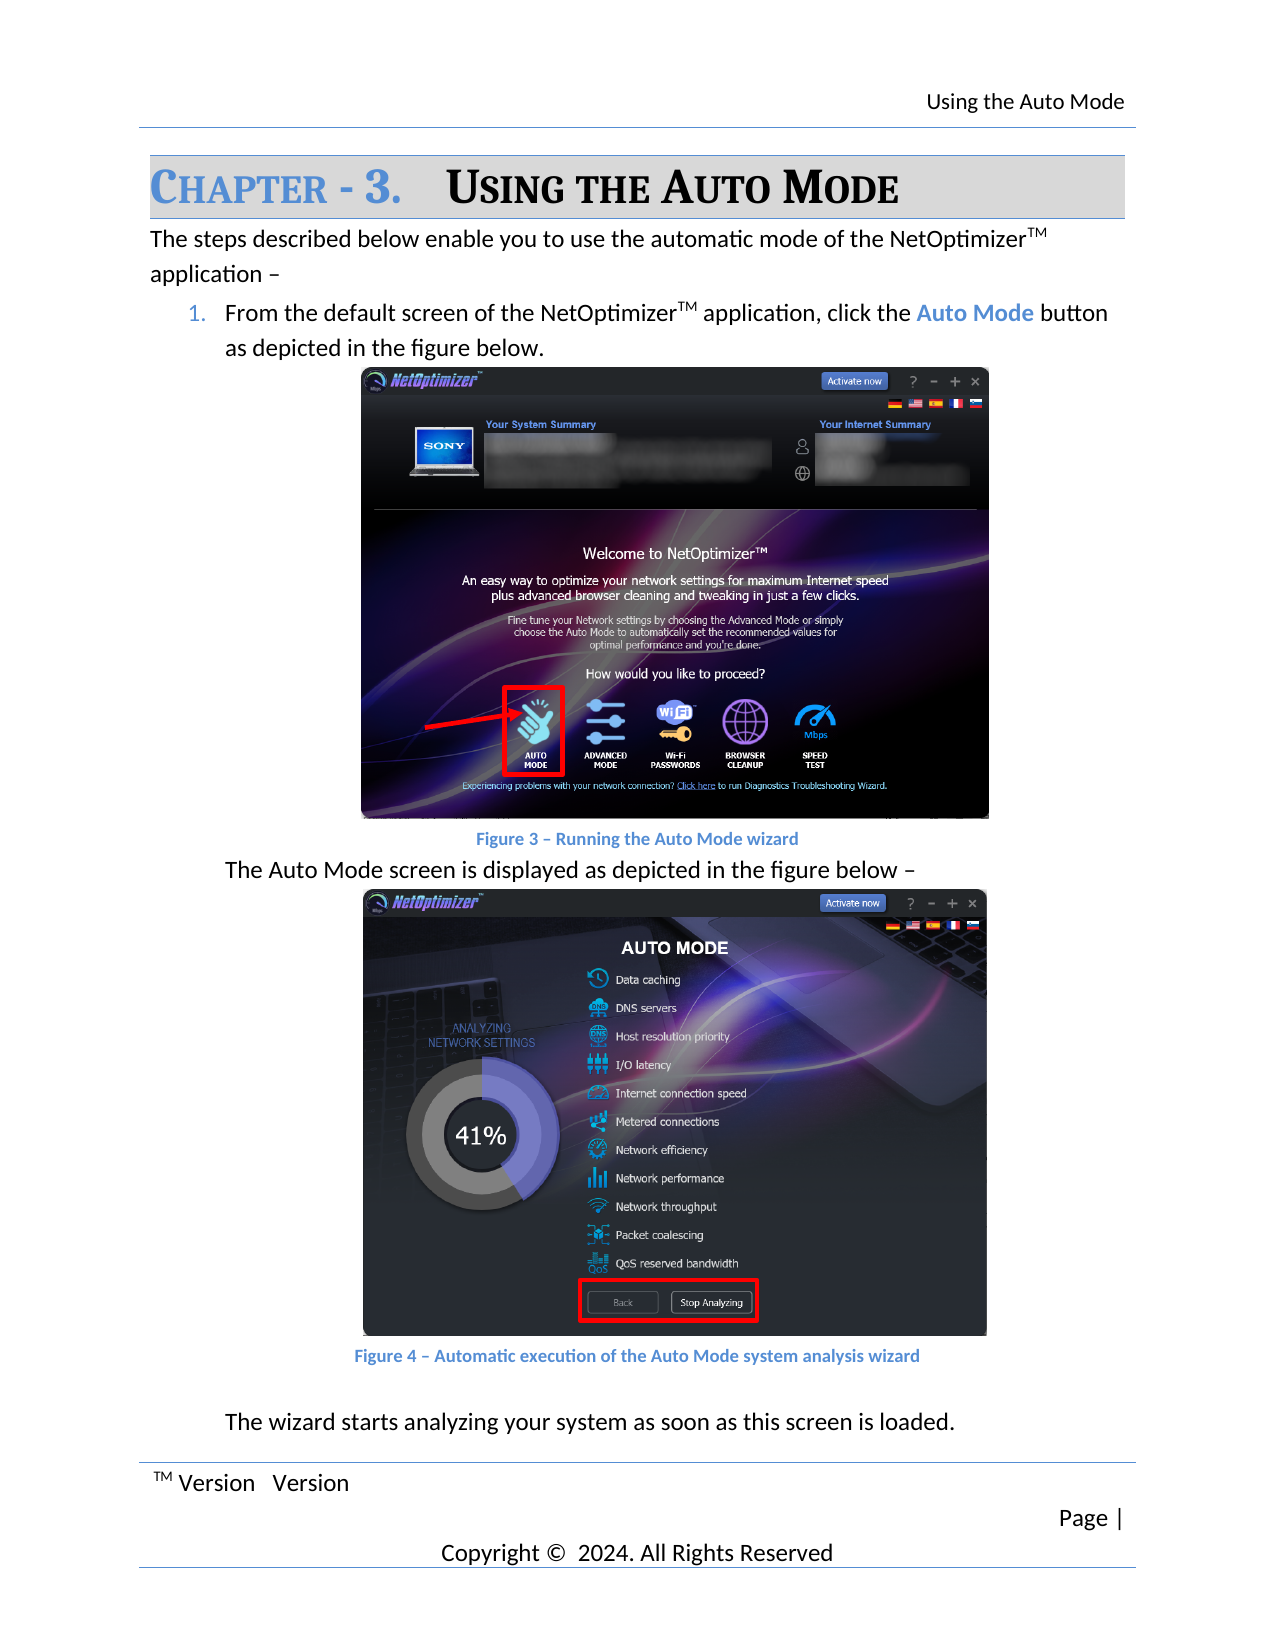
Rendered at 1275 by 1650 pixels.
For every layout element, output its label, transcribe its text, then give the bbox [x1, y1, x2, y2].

list The wizard starts analyzing your system as soon as this screen is loaded. [225, 1406, 1125, 1437]
picture [363, 889, 987, 1336]
list The Auto Mode screen is displayed as depicted in the figure below – [225, 854, 1125, 885]
text The steps described below enable you to use the automatic mode of the NetOptimizerTM application – [150, 223, 1125, 289]
list From the default screen of the NetOptimizerTM application, click the Auto Mode button as depicted in the figure below. [187, 297, 1125, 363]
subtitle Using the Auto Mode [150, 156, 1125, 218]
picture [361, 367, 989, 819]
